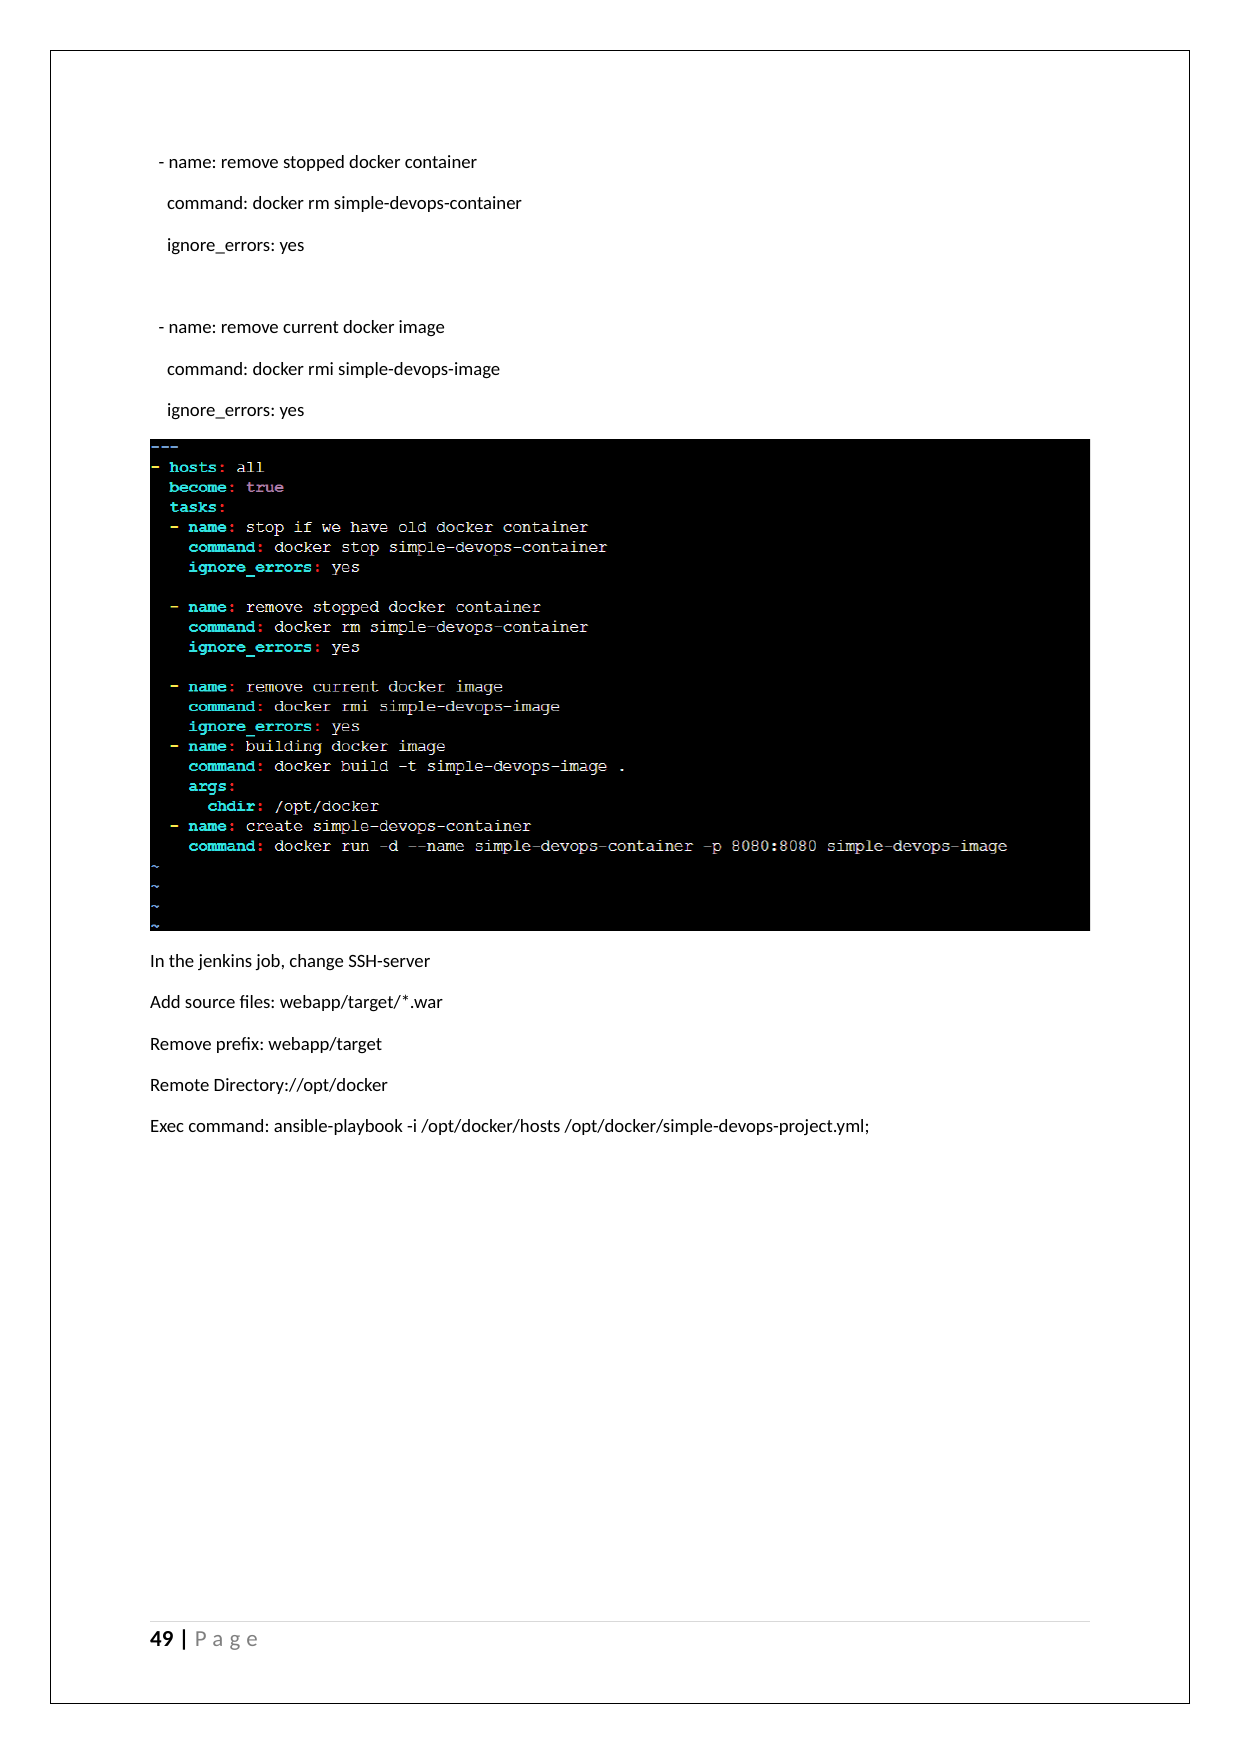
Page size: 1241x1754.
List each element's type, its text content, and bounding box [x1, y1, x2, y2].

text command: docker rmi simple-devops-image [150, 357, 1090, 380]
text - name: remove current docker image [150, 315, 1090, 338]
text command: docker rm simple-devops-container [150, 191, 1090, 214]
text ignore_errors: yes [150, 398, 1090, 421]
text Add source files: webapp/target/*.war [150, 991, 1090, 1013]
text Remote Directory://opt/docker [150, 1073, 1090, 1096]
picture [150, 439, 1091, 931]
text ignore_errors: yes [150, 233, 1090, 256]
text Remove prefix: webapp/target [150, 1032, 1090, 1055]
text Exec command: ansible-playbook -i /opt/docker/hosts /opt/docker/simple-devops-project.yml; [150, 1114, 1090, 1137]
text - name: remove stopped docker container [150, 150, 1090, 173]
text In the jenkins job, change SSH-server [150, 949, 1090, 972]
